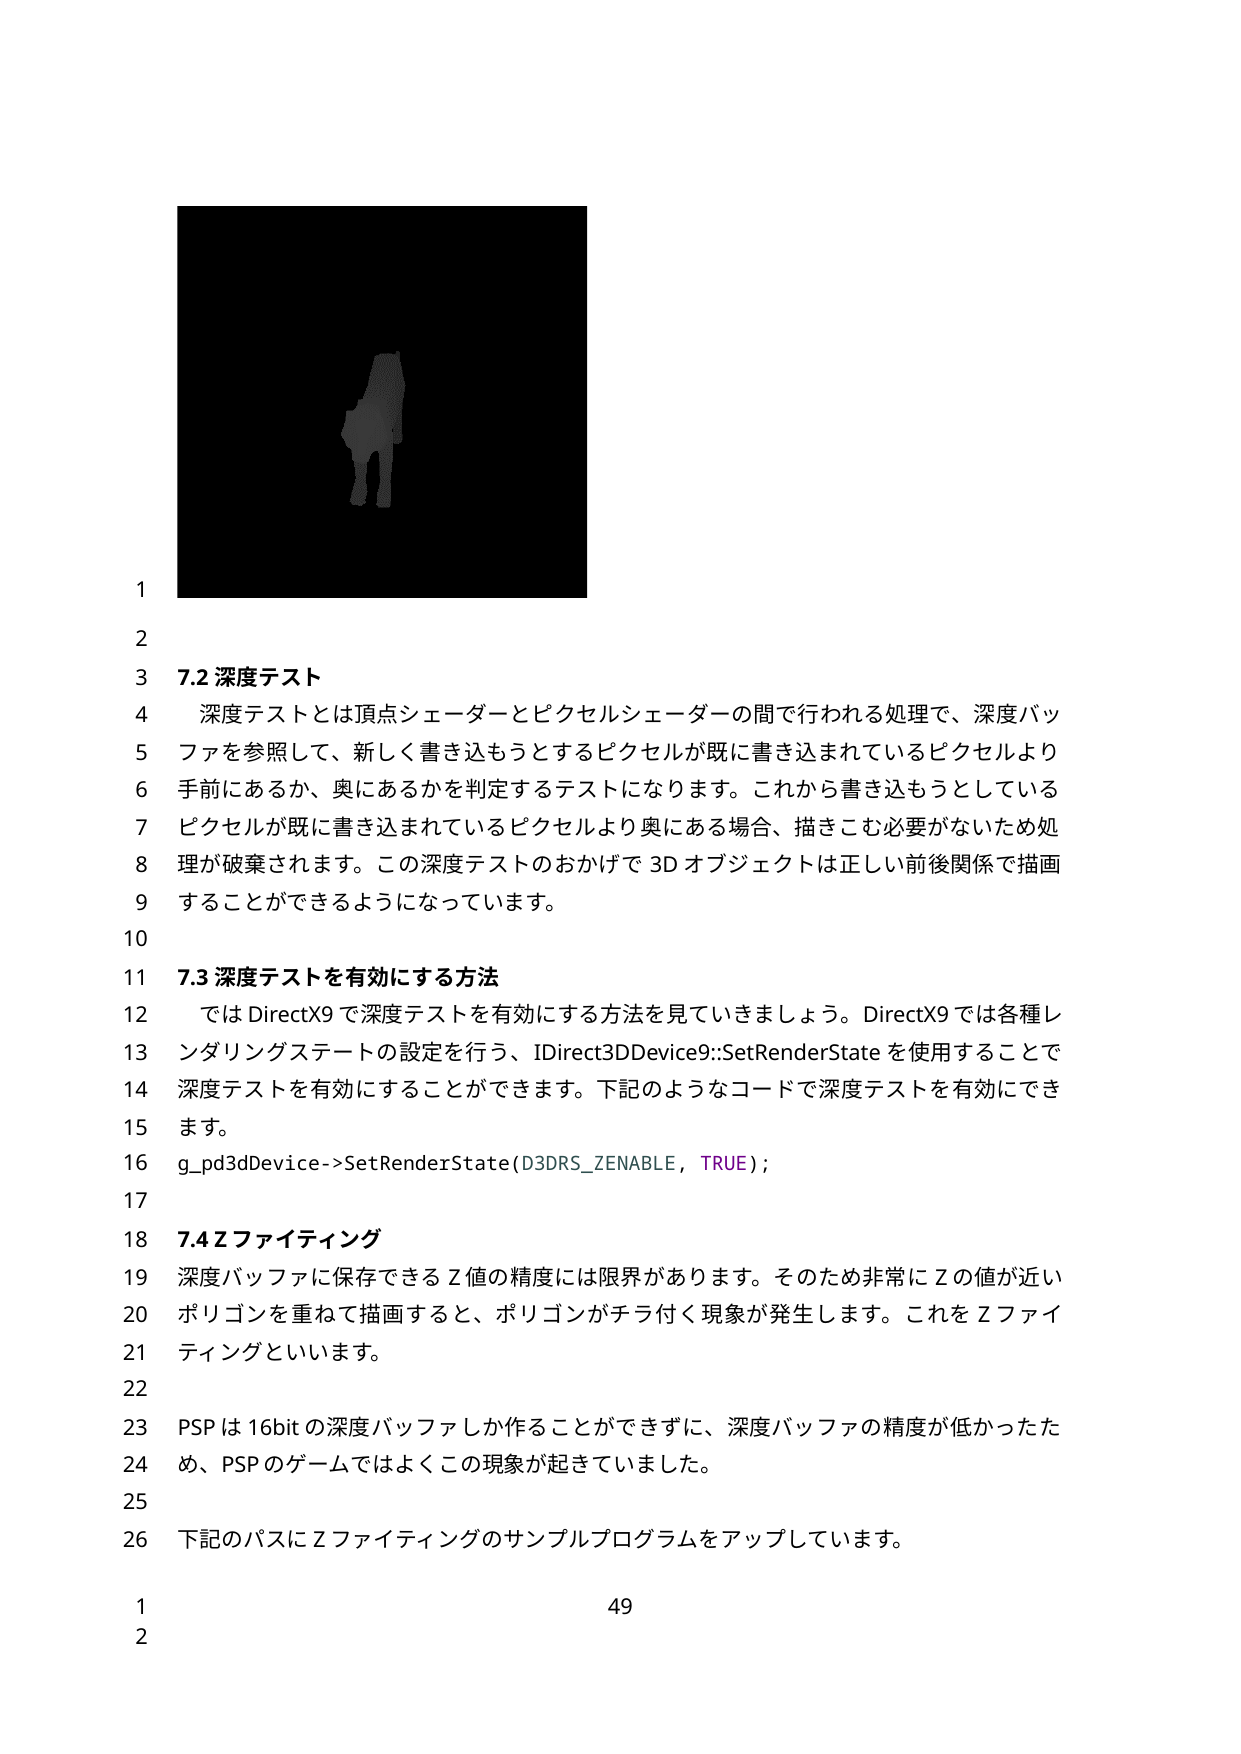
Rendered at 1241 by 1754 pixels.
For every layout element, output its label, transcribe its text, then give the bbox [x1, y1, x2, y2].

picture [177, 206, 588, 598]
text 7.3 深度テストを有効にする方法 [177, 957, 1063, 994]
text 7.4 Zファイティング [177, 1219, 1063, 1257]
text 深度テストとは頂点シェーダーとピクセルシェーダーの間で行われる処理で、深度バッファを参照して、新しく書き込もうとするピクセルが既に書き込まれているピクセルより手前にあるか、奥にあるかを判定するテストになります。これから書き込もうとしているピクセルが既に書き込まれているピクセルより奥にある場合、描きこむ必要がないため処理が破棄されます。この深度テストのおかげで3Dオブジェクトは正しい前後関係で描画することができるようになっています。 [177, 694, 1063, 919]
text 7.2 深度テスト [177, 657, 1063, 694]
text PSPは16bitの深度バッファしか作ることができずに、深度バッファの精度が低かったため、PSPのゲームではよくこの現象が起きていました。 [177, 1407, 1063, 1482]
text 深度バッファに保存できるZ値の精度には限界があります。そのため非常にZの値が近いポリゴンを重ねて描画すると、ポリゴンがチラ付く現象が発生します。これをZファイティングといいます。 [177, 1257, 1063, 1369]
text g_pd3dDevice->SetRenderState(D3DRS_ZENABLE, TRUE); [177, 1144, 1063, 1182]
text ではDirectX9で深度テストを有効にする方法を見ていきましょう。DirectX9では各種レンダリングステートの設定を行う、IDirect3DDevice9::SetRenderStateを使用することで深度テストを有効にすることができます。下記のようなコードで深度テストを有効にできます。 [177, 994, 1063, 1144]
text 下記のパスにZファイティングのサンプルプログラムをアップしています。 [177, 1519, 1063, 1557]
